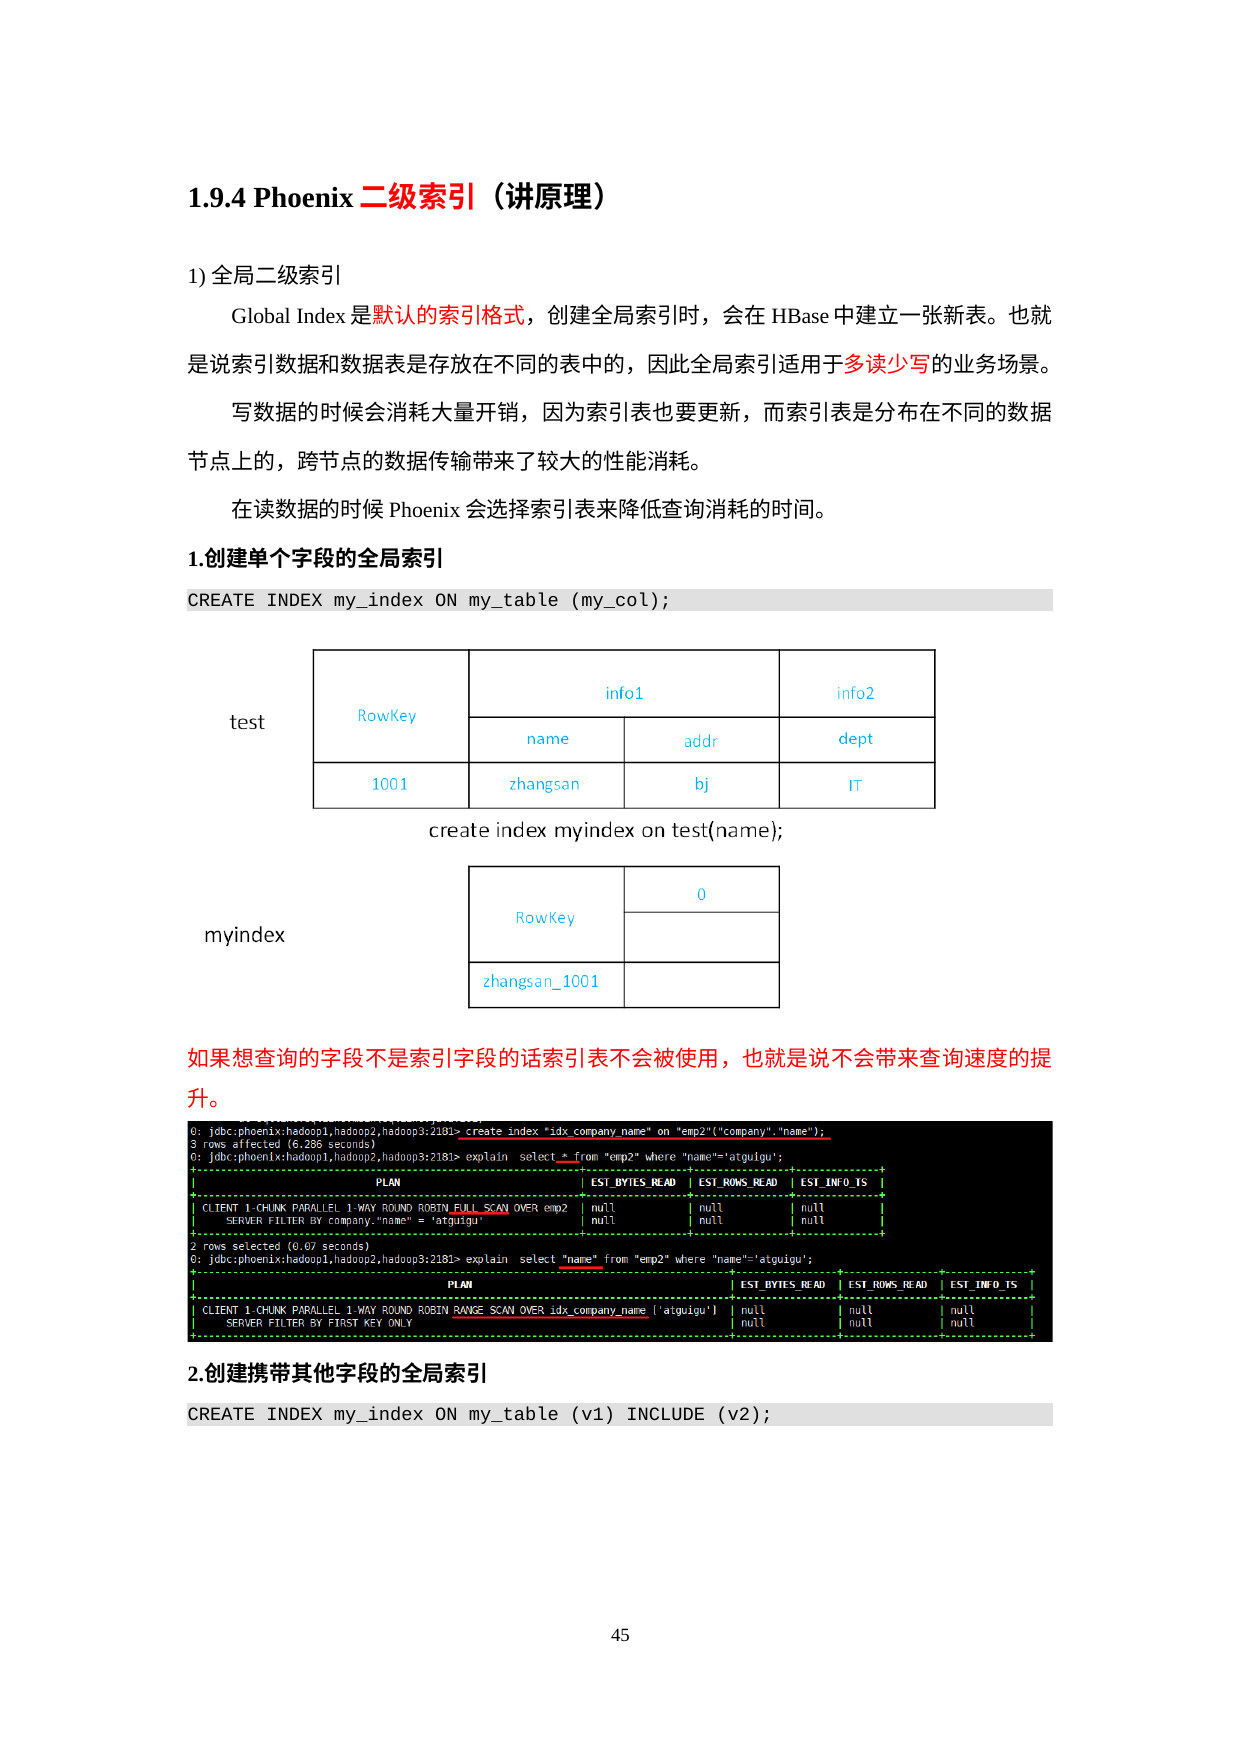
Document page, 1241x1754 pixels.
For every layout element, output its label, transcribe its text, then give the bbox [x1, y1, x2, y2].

text 1.创建单个字段的全局索引 [187, 540, 1053, 573]
text 1) 全局二级索引 [187, 257, 1053, 290]
text 在读数据的时候Phoenix会选择索引表来降低查询消耗的时间。 [187, 492, 1053, 524]
text 2.创建携带其他字段的全局索引 [187, 1355, 1053, 1388]
subtitle 1.9.4 Phoenix二级索引（讲原理） [187, 162, 1053, 227]
text CREATE INDEX my_index ON my_table (my_col); [187, 589, 1053, 611]
text 如果想查询的字段不是索引字段的话索引表不会被使用，也就是说不会带来查询速度的提升。 [187, 1040, 1053, 1113]
text 写数据的时候会消耗大量开销，因为索引表也要更新，而索引表是分布在不同的数据节点上的，跨节点的数据传输带来了较大的性能消耗。 [187, 395, 1053, 476]
text Global Index是默认的索引格式，创建全局索引时，会在HBase中建立一张新表。也就是说索引数据和数据表是存放在不同的表中的，因此全局索引适用于多读少写的业务场景。 [187, 298, 1053, 379]
text CREATE INDEX my_index ON my_table (v1) INCLUDE (v2); [187, 1403, 1053, 1426]
picture [187, 611, 1053, 1011]
picture [187, 1121, 1053, 1342]
